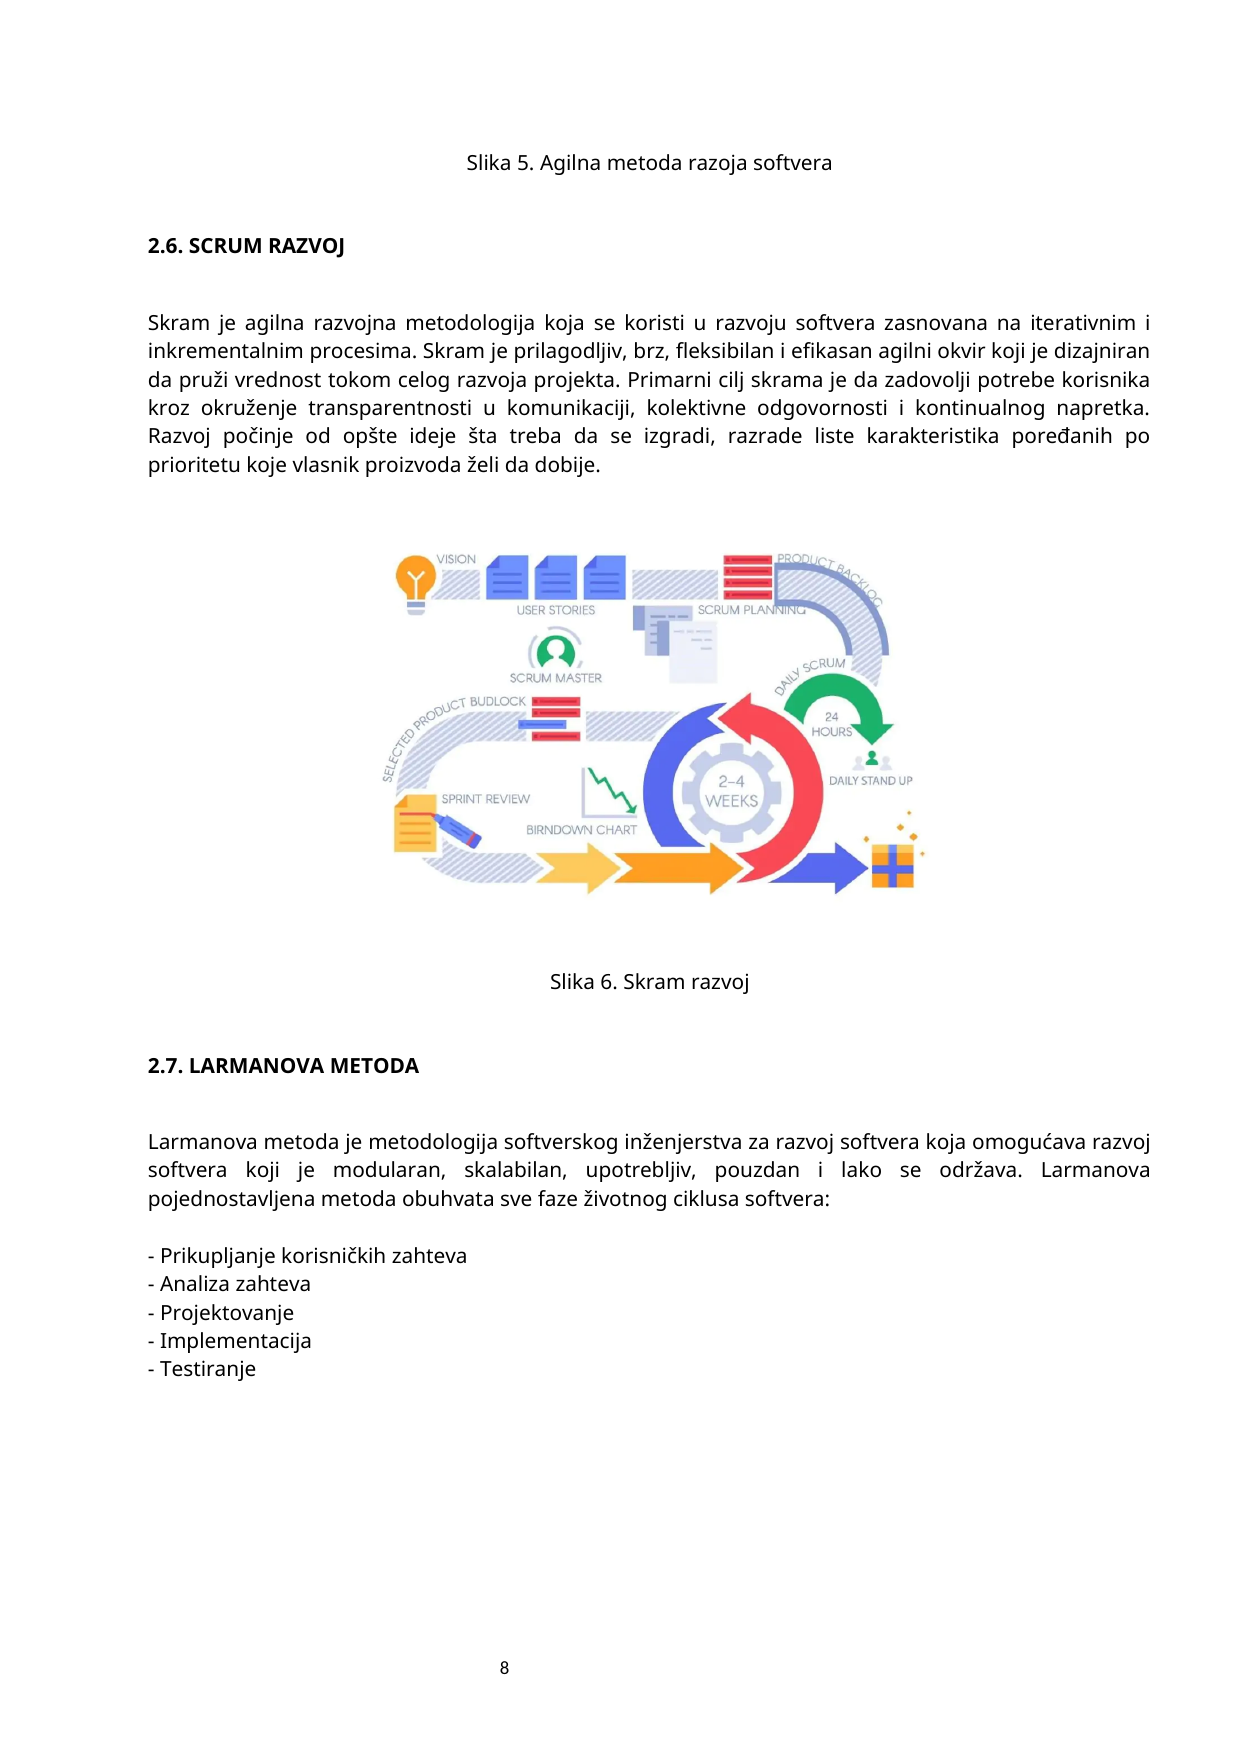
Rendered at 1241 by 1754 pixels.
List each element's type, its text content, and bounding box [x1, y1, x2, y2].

list Slika 5. Agilna metoda razoja softvera [148, 148, 1152, 176]
subtitle SCRUM RAZVOJ [148, 232, 1152, 260]
list - Implementacija [148, 1326, 1152, 1354]
list - Analiza zahteva [148, 1269, 1152, 1298]
subtitle LARMANOVA METODA [148, 1051, 1152, 1079]
list - Prikupljanje korisničkih zahteva [148, 1212, 1152, 1269]
list Larmanova metoda je metodologija softverskog inženjerstva za razvoj softvera koja omogućava razvoj softvera koji je modularan, skalabilan, upotrebljiv, pouzdan i lako se održava. Larmanova pojednostavljena metoda obuhvata sve faze životnog ciklusa softvera: [148, 1127, 1152, 1212]
list - Testiranje [148, 1354, 1152, 1383]
list - Projektovanje [148, 1298, 1152, 1326]
list Skram je agilna razvojna metodologija koja se koristi u razvoju softvera zasnovana na iterativnim i inkrementalnim procesima. Skram je prilagodljiv, brz, fleksibilan i efikasan agilni okvir koji je dizajniran da pruži vrednost tokom celog razvoja projekta. Primarni cilj skrama je da zadovolji potrebe korisnika kroz okruženje transparentnosti u komunikaciji, kolektivne odgovornosti i kontinualnog napretka. Razvoj počinje od opšte ideje šta treba da se izgradi, razrade liste karakteristika poređanih po prioritetu koje vlasnik proizvoda želi da dobije. [148, 308, 1152, 478]
list Slika 6. Skram razvoj [148, 967, 1152, 995]
picture [362, 506, 938, 939]
